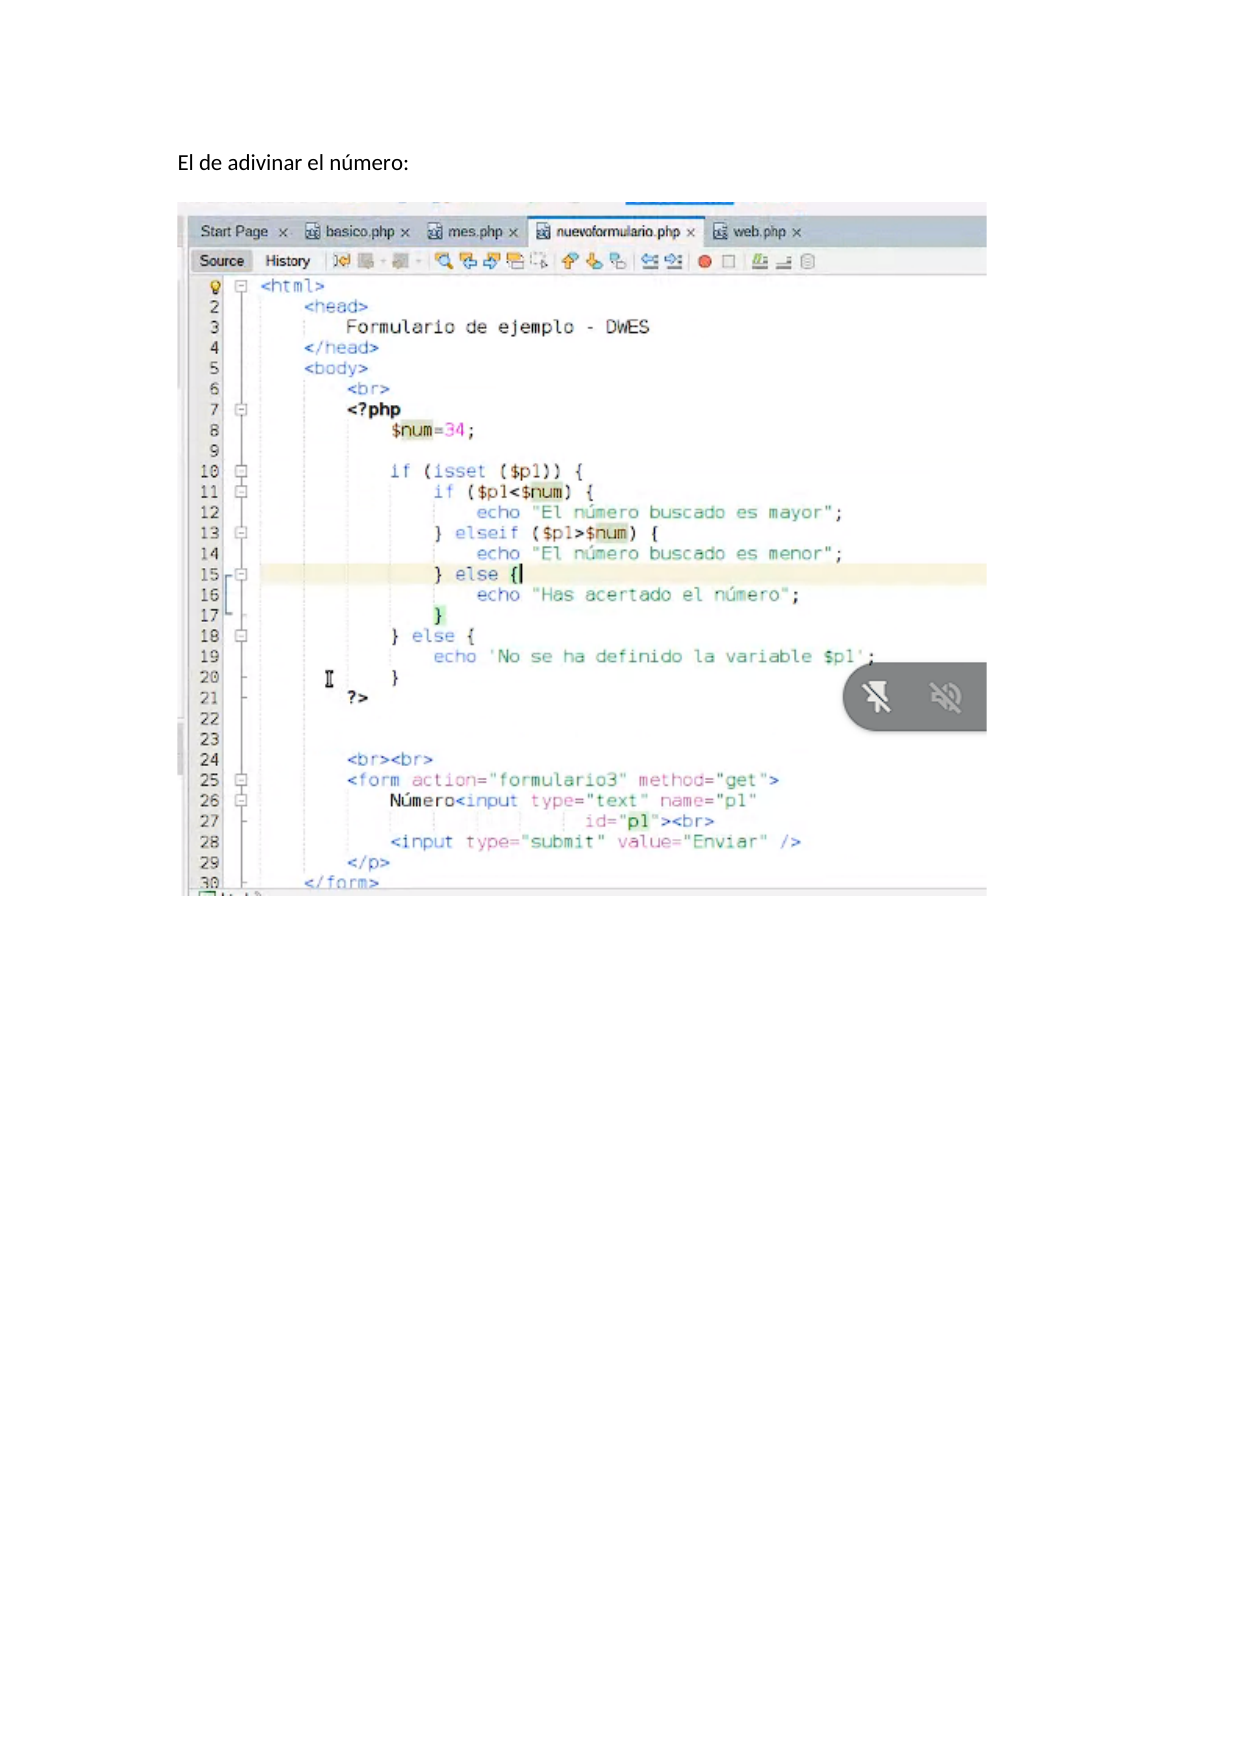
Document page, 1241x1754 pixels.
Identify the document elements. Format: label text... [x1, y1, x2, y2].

picture [177, 202, 987, 896]
text El de adivinar el número: [177, 148, 1063, 176]
